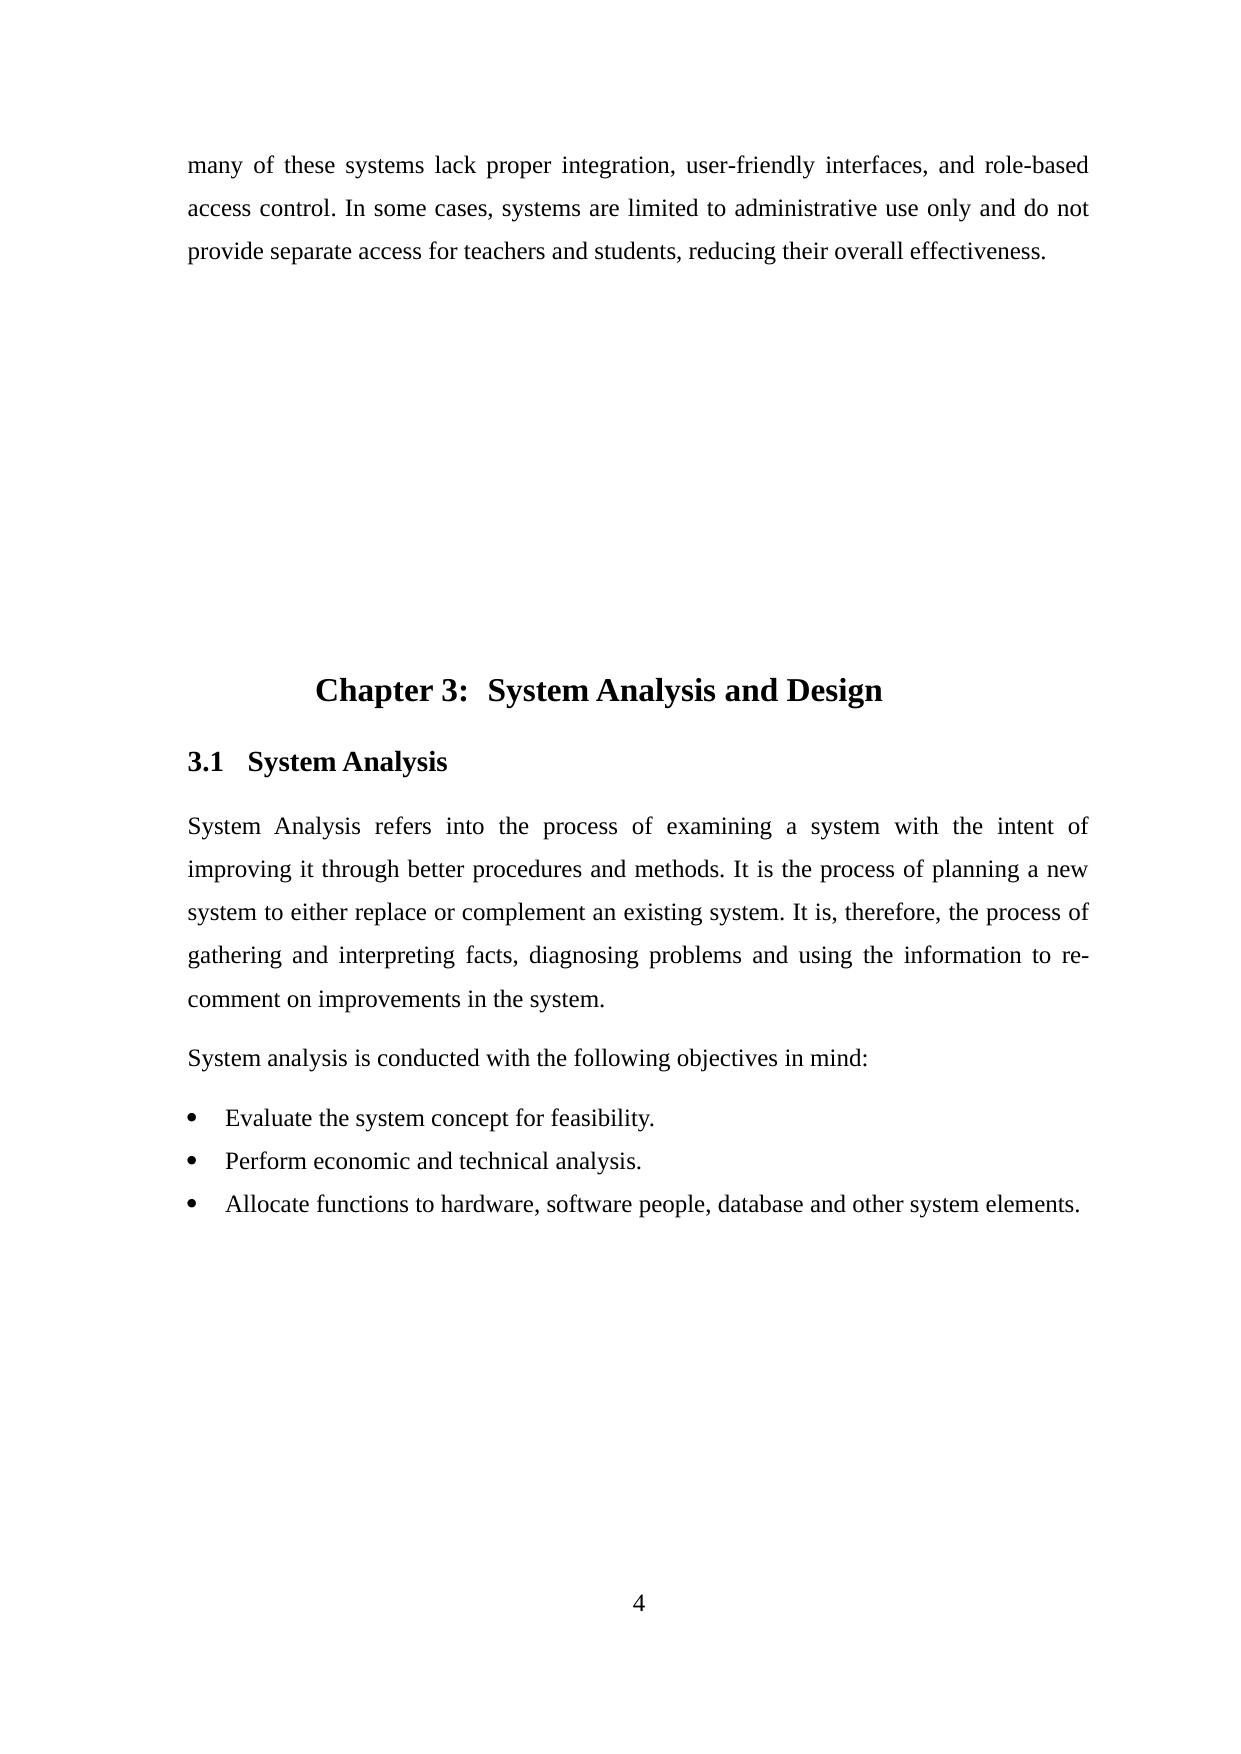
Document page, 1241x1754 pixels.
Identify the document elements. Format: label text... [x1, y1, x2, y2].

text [187, 150, 1090, 265]
text System analysis is conducted with the following objectives in mind: [187, 1043, 1090, 1072]
list Evaluate the system concept for feasibility. [187, 1103, 1090, 1132]
subtitle System Analysis and Design [187, 670, 1090, 708]
text System Analysis refers into the process of examining a system with the intent of improving it through better procedures and methods. It is the process of planning a new system to either replace or complement an existing system. It is, therefore, the process of gathering and interpreting facts, diagnosing problems and using the information to re- comment on improvements in the system. [187, 811, 1090, 1012]
list Perform economic and technical analysis. [187, 1146, 1090, 1175]
list Allocate functions to hardware, software people, database and other system elements. [187, 1189, 1090, 1218]
subtitle System Analysis [187, 744, 1090, 778]
